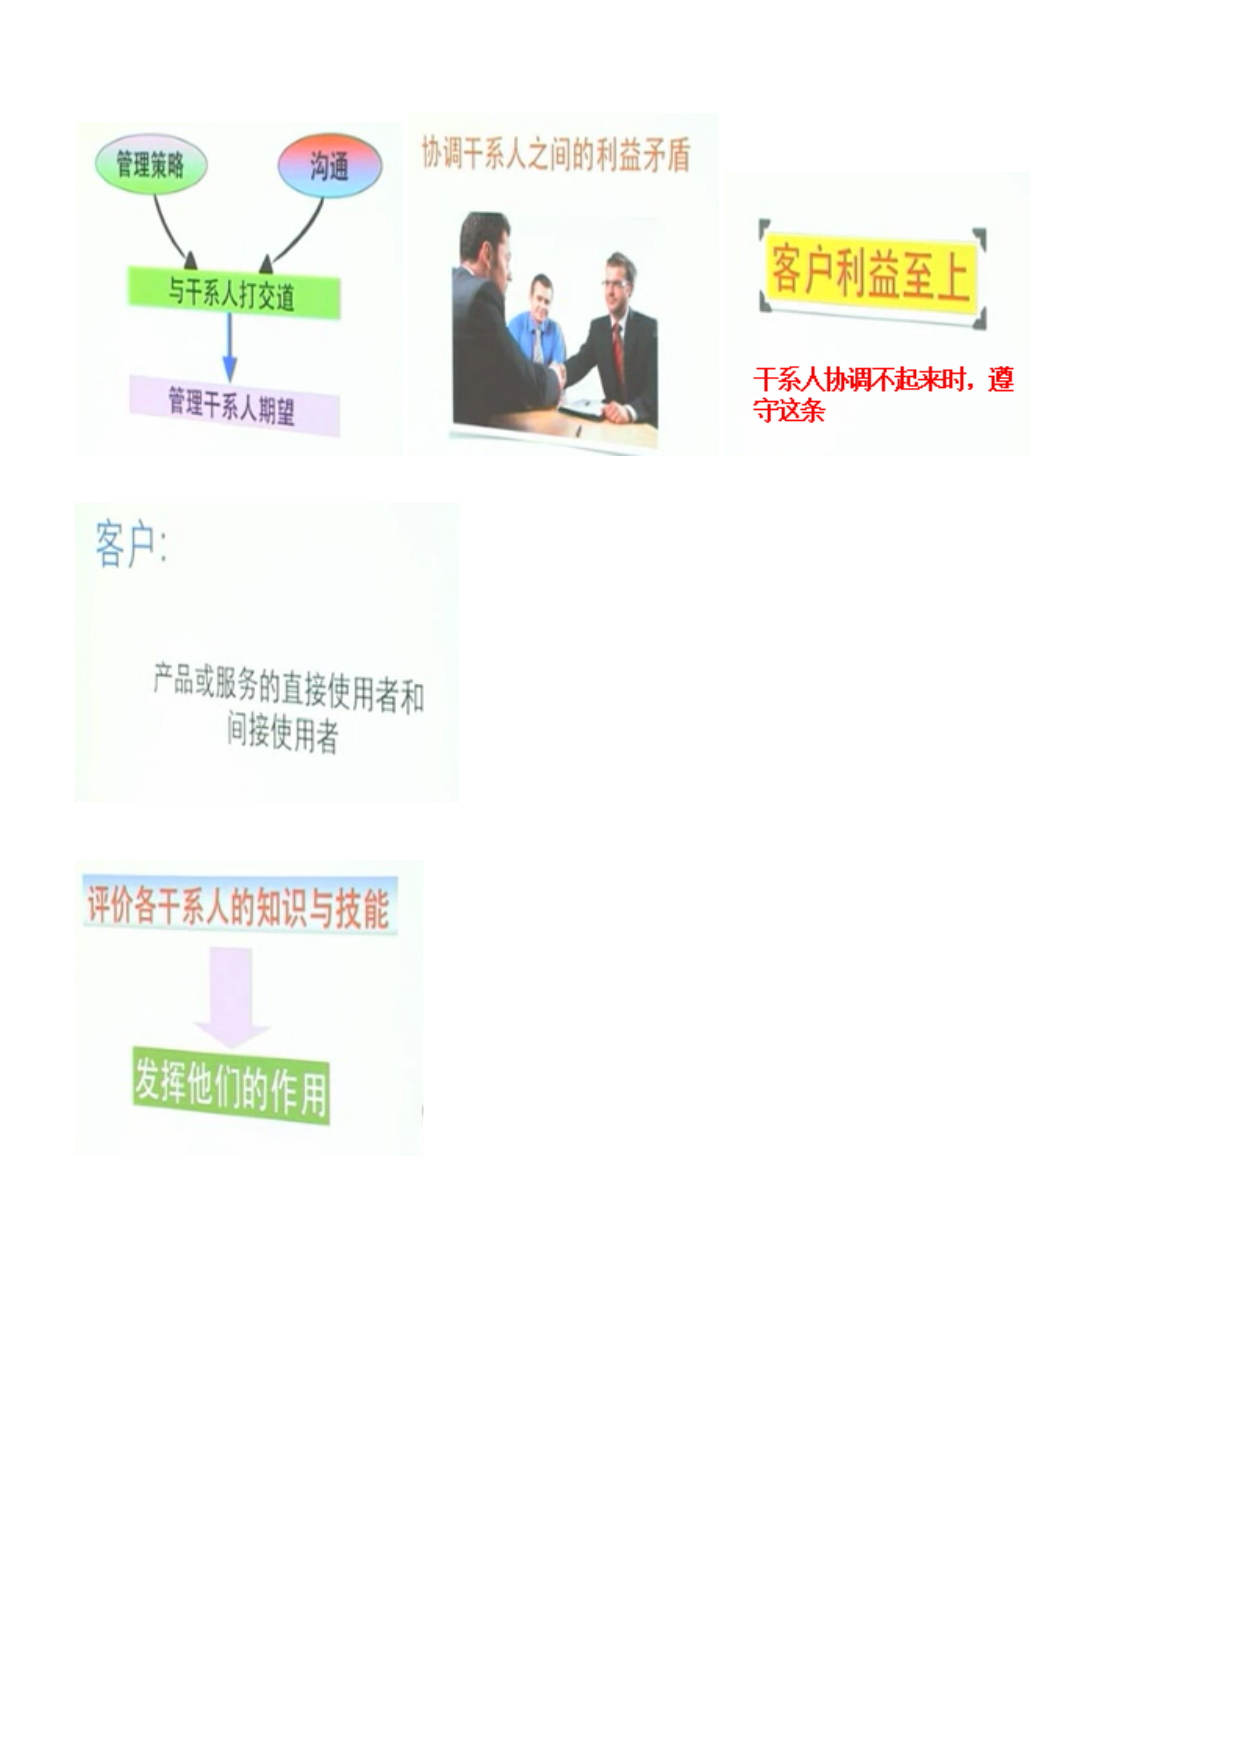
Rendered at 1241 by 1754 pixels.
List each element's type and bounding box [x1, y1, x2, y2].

picture [75, 122, 404, 456]
picture [724, 172, 1031, 456]
picture [75, 860, 424, 1156]
picture [408, 113, 719, 456]
picture [75, 503, 460, 802]
